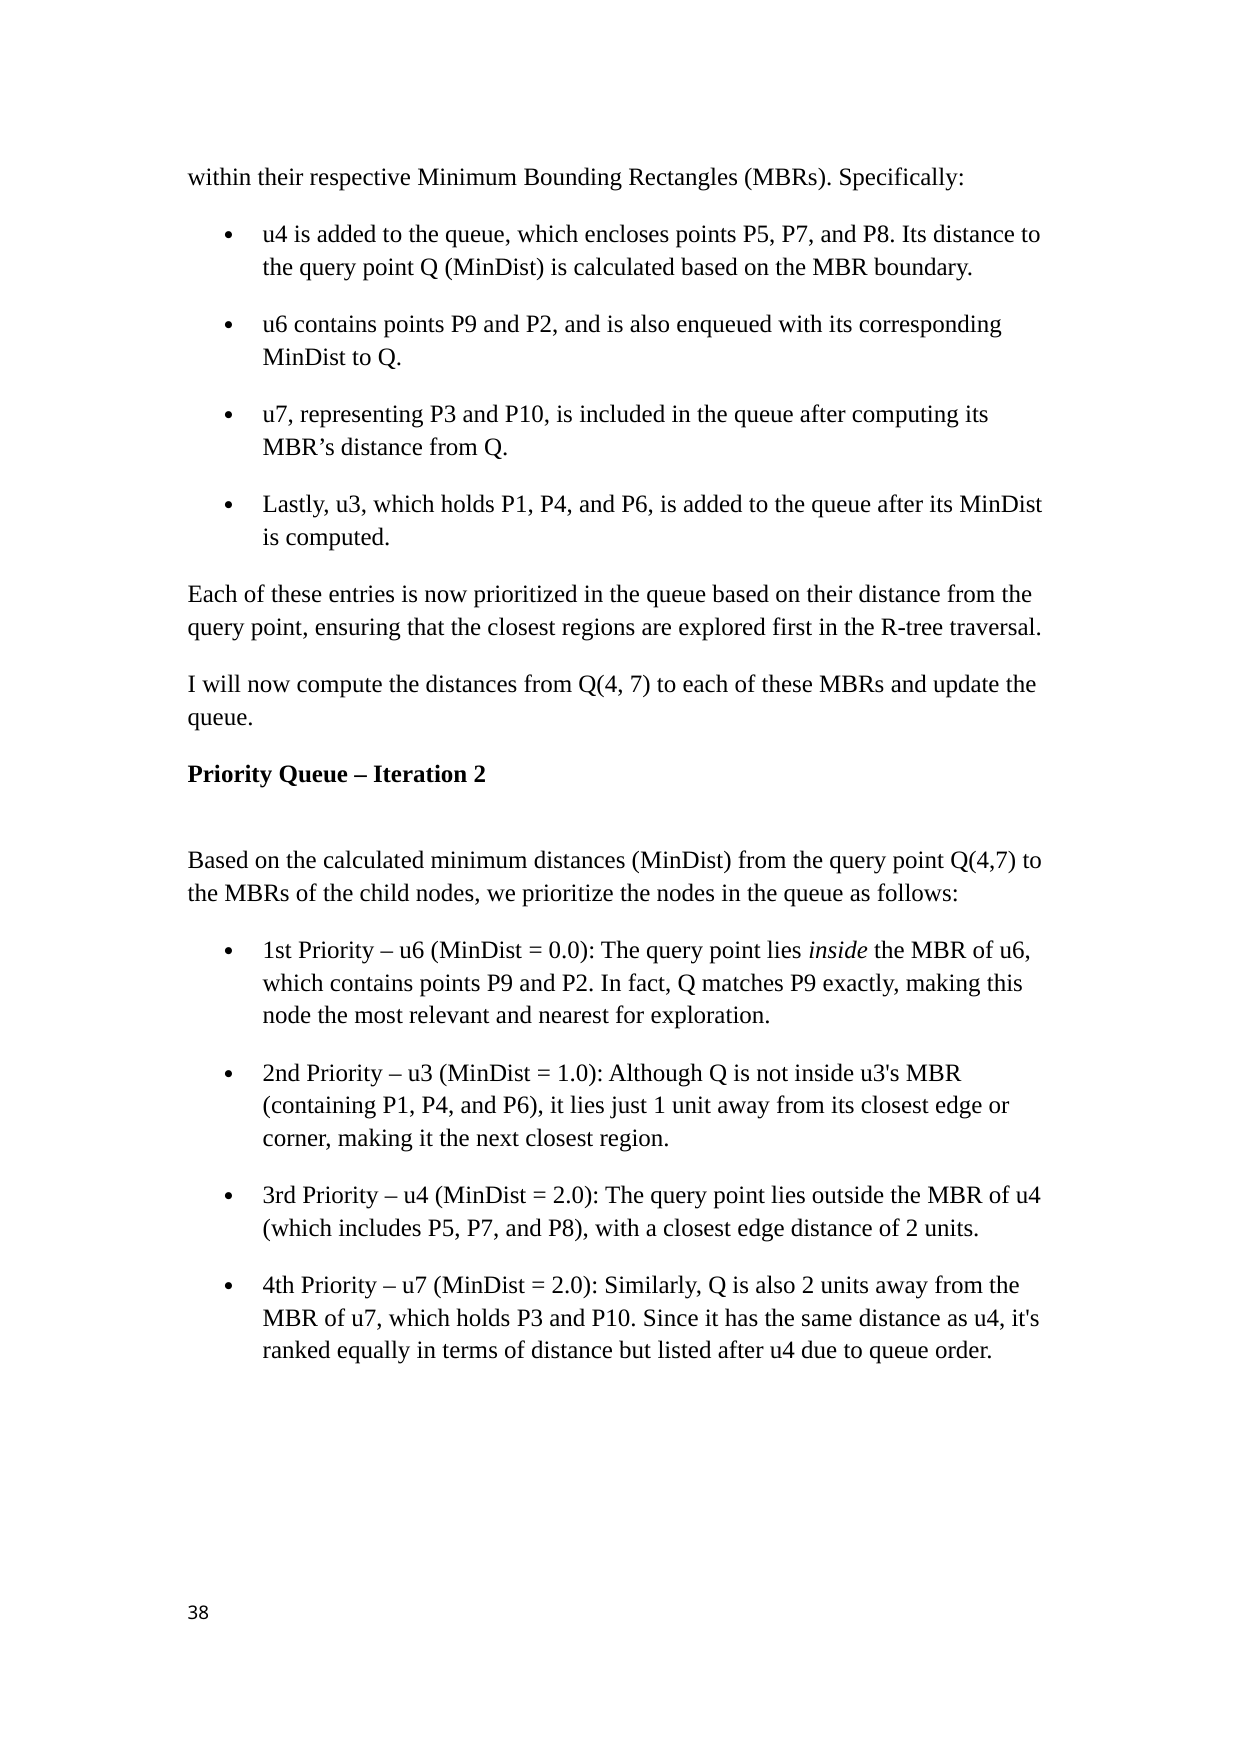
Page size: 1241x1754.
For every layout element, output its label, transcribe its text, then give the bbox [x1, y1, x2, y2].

list u7, representing P3 and P10, is included in the queue after computing its MBR’s distance from Q. [225, 397, 1053, 462]
list Lastly, u3, which holds P1, P4, and P6, is added to the queue after its MinDist is computed. [225, 487, 1053, 552]
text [187, 160, 1053, 192]
list 2nd Priority – u3 (MinDist = 1.0): Although Q is not inside u3's MBR (containing P1, P4, and P6), it lies just 1 unit away from its closest edge or corner, making it the next closest region. [225, 1056, 1053, 1153]
list 3rd Priority – u4 (MinDist = 2.0): The query point lies outside the MBR of u4 (which includes P5, P7, and P8), with a closest edge distance of 2 units. [225, 1178, 1053, 1243]
list 1st Priority – u6 (MinDist = 0.0): The query point lies inside the MBR of u6, which contains points P9 and P2. In fact, Q matches P9 exactly, making this node the most relevant and nearest for exploration. [225, 933, 1053, 1031]
text Based on the calculated minimum distances (MinDist) from the query point Q(4,7) to the MBRs of the child nodes, we prioritize the nodes in the queue as follows: [187, 843, 1053, 908]
list 4th Priority – u7 (MinDist = 2.0): Similarly, Q is also 2 units away from the MBR of u7, which holds P3 and P10. Since it has the same distance as u4, it's ranked equally in terms of distance but listed after u4 due to queue order. [225, 1268, 1053, 1366]
text Priority Queue – Iteration 2 [187, 757, 1053, 790]
list u6 contains points P9 and P2, and is also enqueued with its corresponding MinDist to Q. [225, 307, 1053, 372]
list u4 is added to the queue, which encloses points P5, P7, and P8. Its distance to the query point Q (MinDist) is calculated based on the MBR boundary. [225, 217, 1053, 282]
text I will now compute the distances from Q(4, 7) to each of these MBRs and update the queue. [187, 667, 1053, 732]
text Each of these entries is now prioritized in the queue based on their distance from the query point, ensuring that the closest regions are explored first in the R-tree traversal. [187, 577, 1053, 642]
